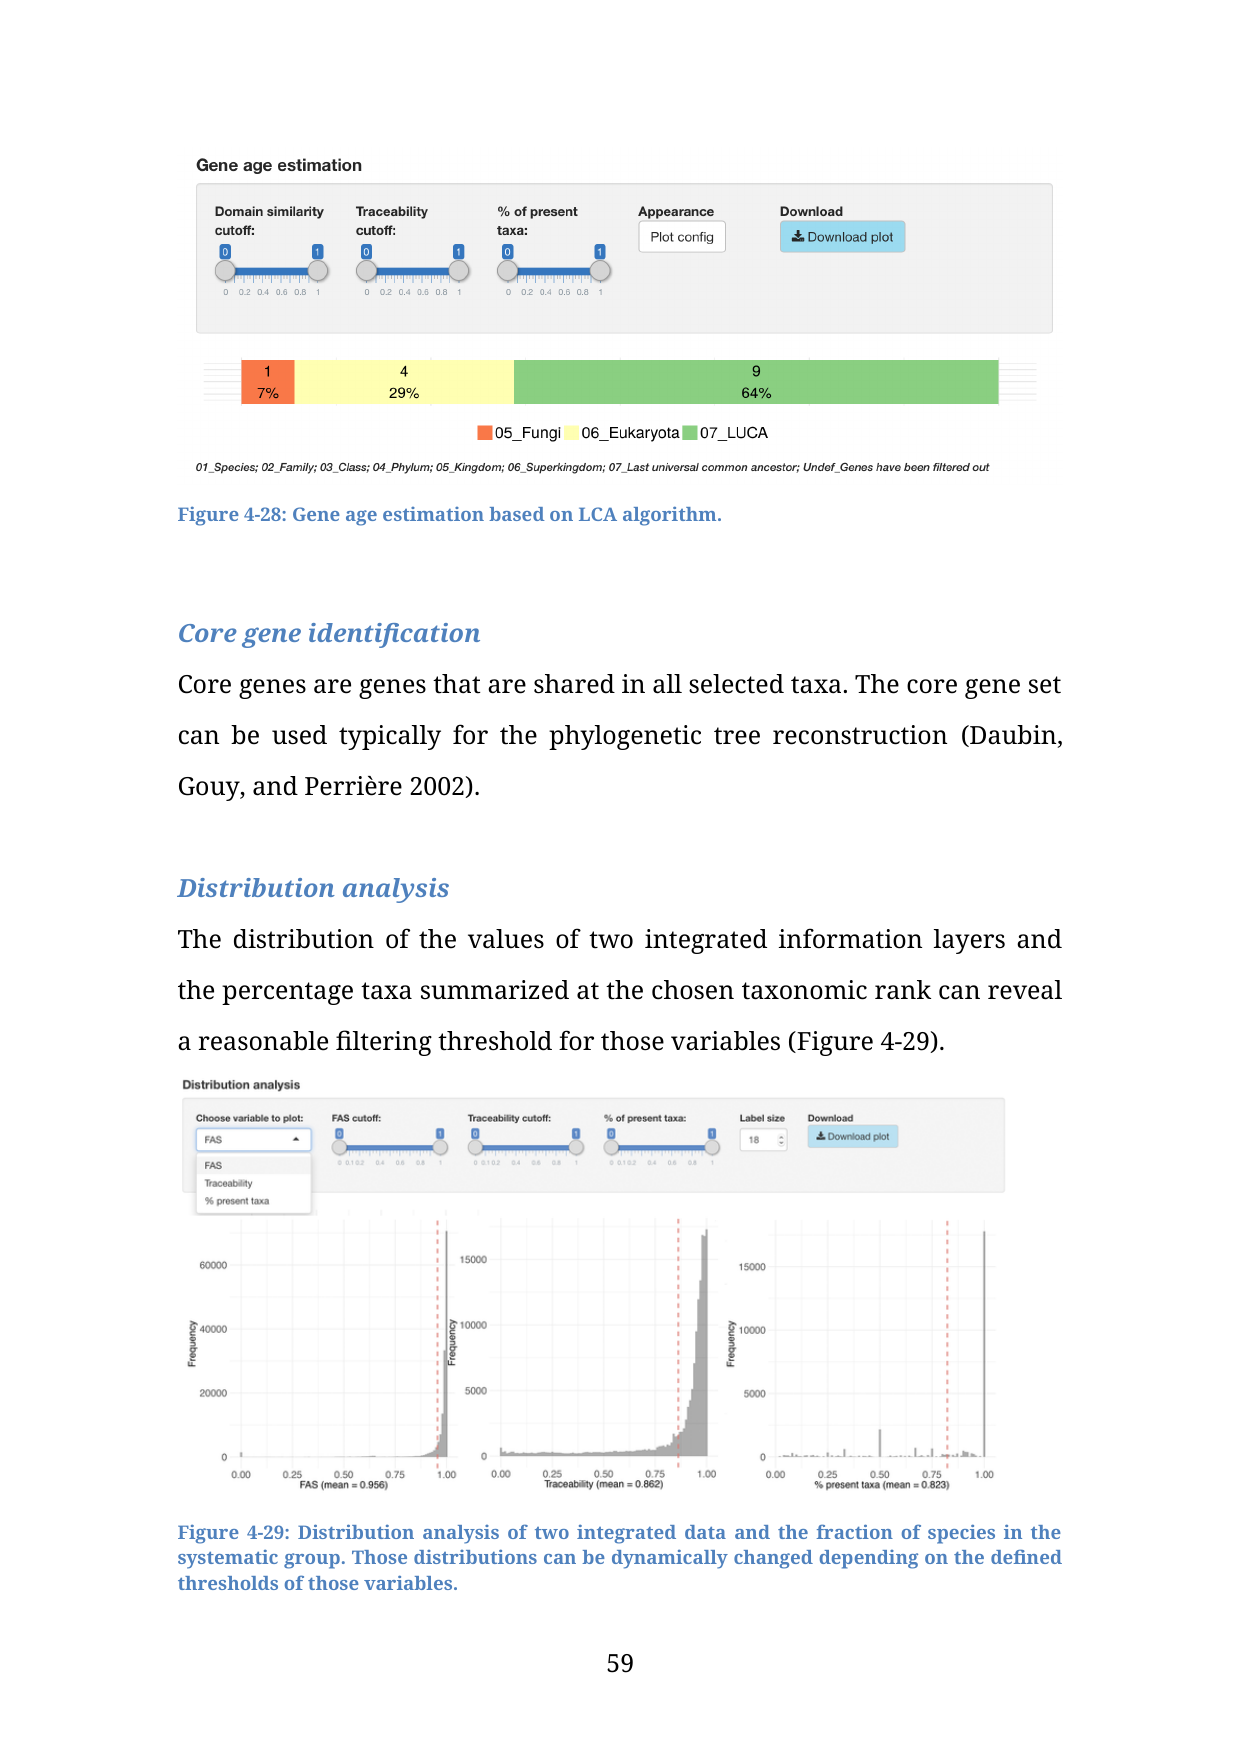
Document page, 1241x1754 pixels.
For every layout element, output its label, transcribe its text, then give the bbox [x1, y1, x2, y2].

picture [177, 147, 1063, 485]
picture [177, 1075, 1011, 1502]
text Core gene identification [177, 616, 1063, 650]
text Distribution analysis [177, 871, 1063, 905]
text Core genes are genes that are shared in all selected taxa. The core gene set can be used typically for the phylogenetic tree reconstruction (Daubin, Gouy, and Perrière 2002). [177, 667, 1063, 803]
